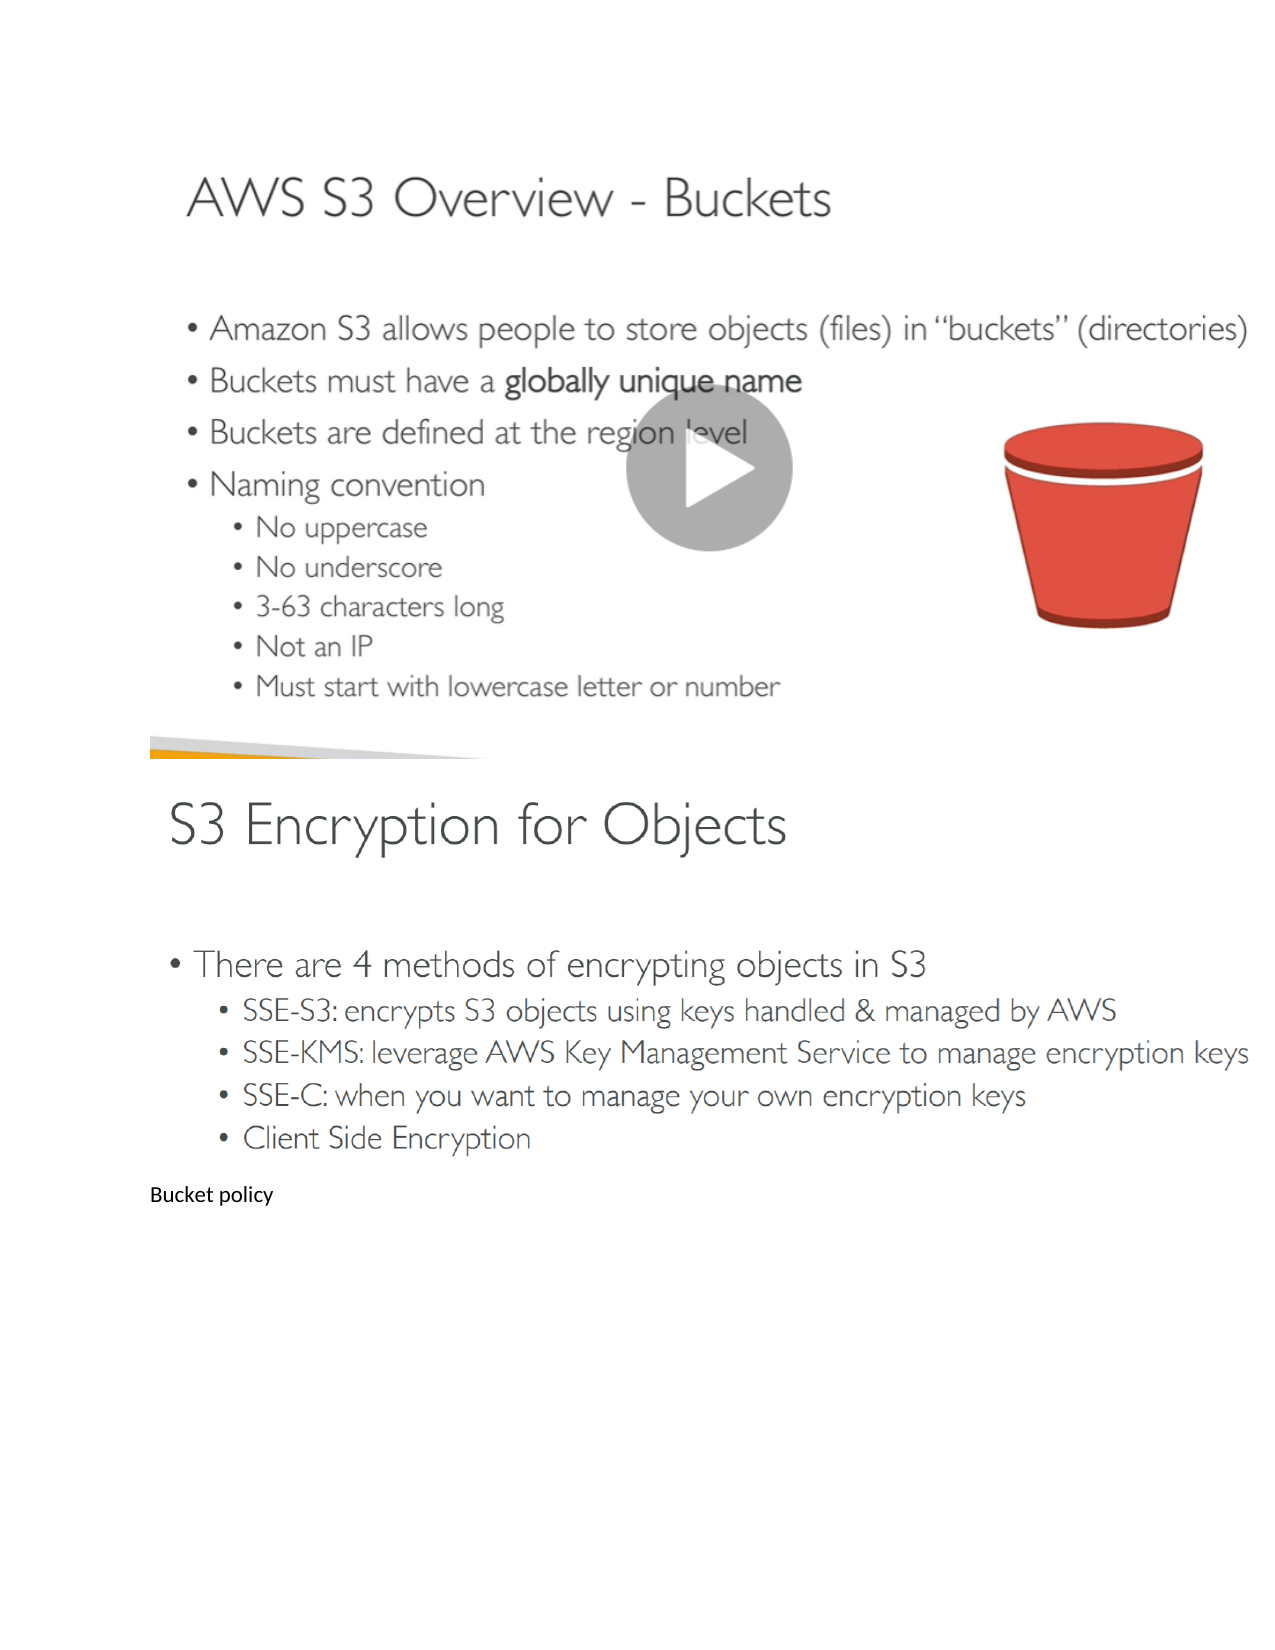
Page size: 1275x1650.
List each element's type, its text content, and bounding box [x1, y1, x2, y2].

text Bucket policy [150, 1181, 1125, 1208]
picture [150, 786, 1275, 1181]
picture [150, 150, 1275, 759]
